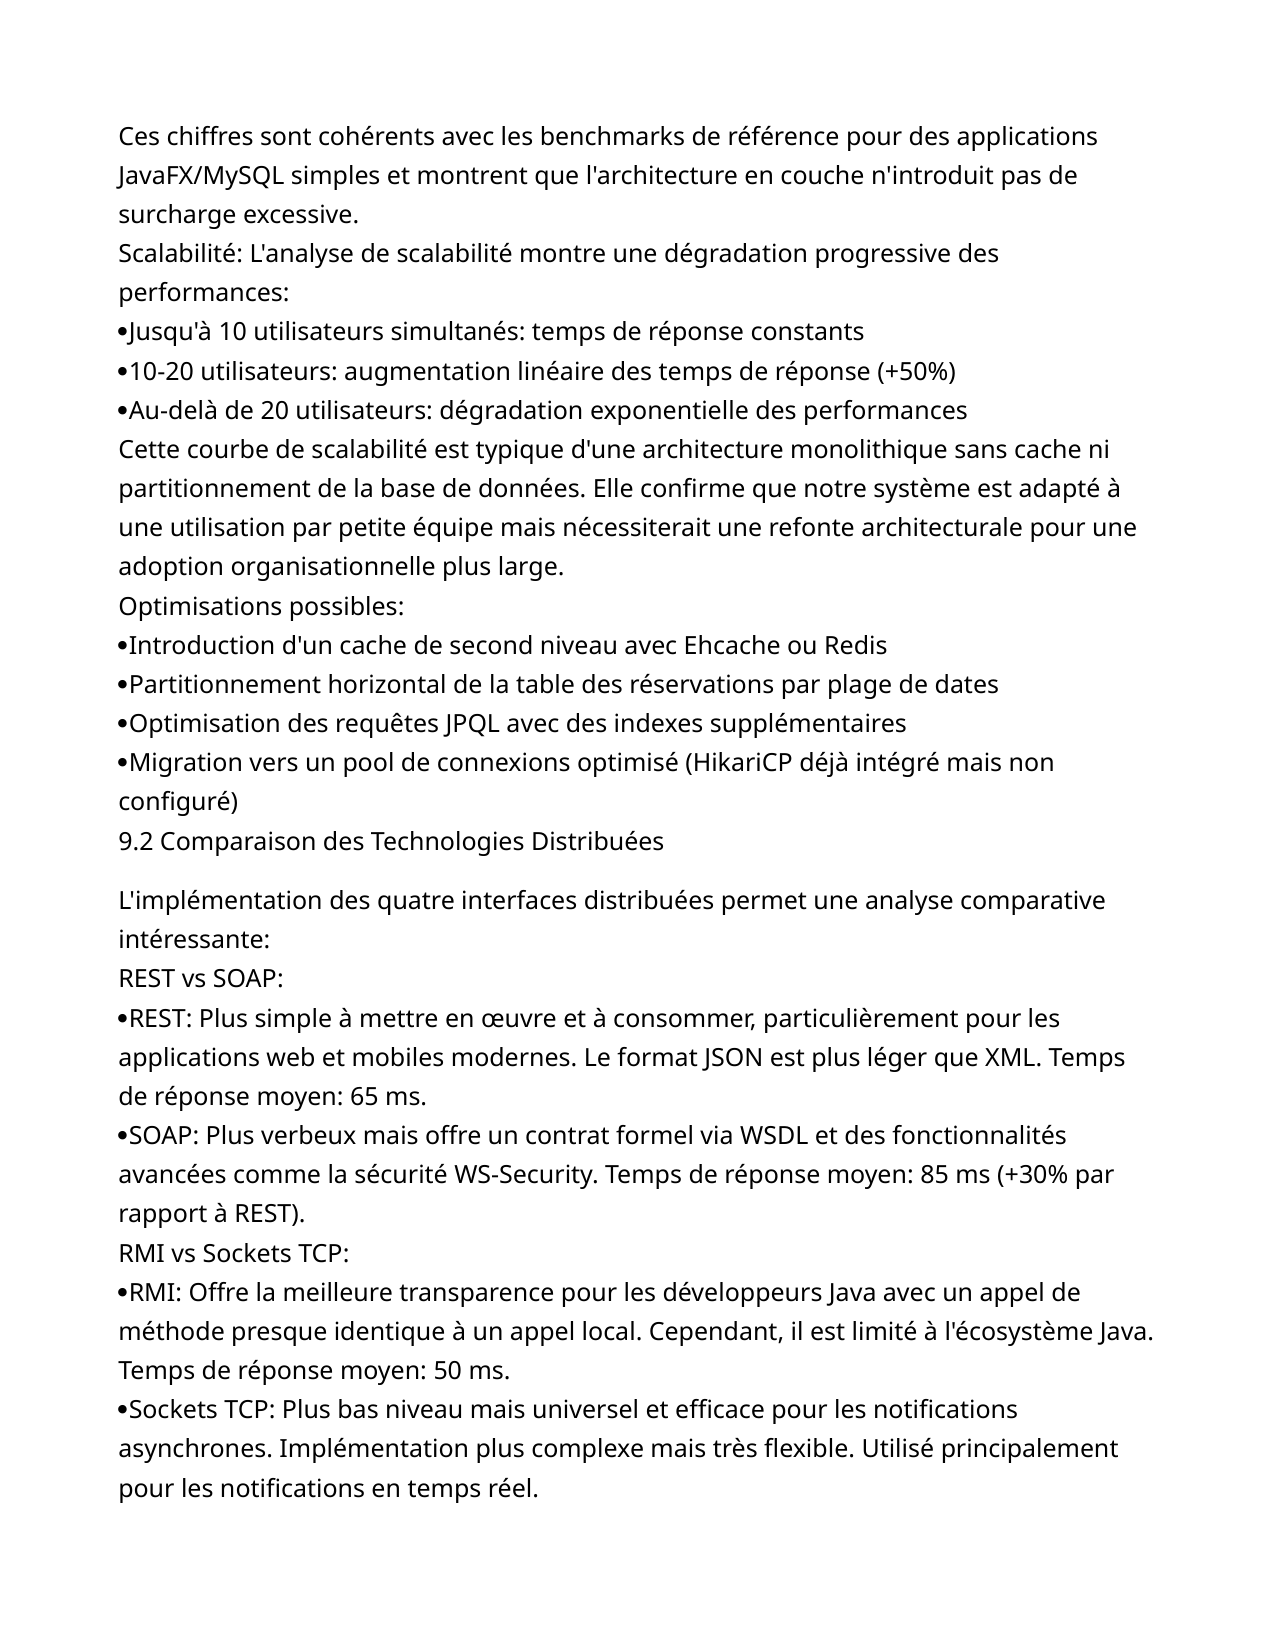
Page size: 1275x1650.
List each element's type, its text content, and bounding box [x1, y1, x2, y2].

text Scalabilité: L'analyse de scalabilité montre une dégradation progressive des performances: [118, 236, 1157, 309]
list Optimisation des requêtes JPQL avec des indexes supplémentaires [118, 706, 1157, 740]
text REST vs SOAP: [118, 961, 1157, 995]
list Introduction d'un cache de second niveau avec Ehcache ou Redis [118, 627, 1157, 661]
subtitle 9.2 Comparaison des Technologies Distribuées [118, 823, 1157, 857]
list SOAP: Plus verbeux mais offre un contrat formel via WSDL et des fonctionnalités avancées comme la sécurité WS-Security. Temps de réponse moyen: 85 ms (+30% par rapport à REST). [118, 1118, 1157, 1230]
list Au-delà de 20 utilisateurs: dégradation exponentielle des performances [118, 392, 1157, 426]
list REST: Plus simple à mettre en œuvre et à consommer, particulièrement pour les applications web et mobiles modernes. Le format JSON est plus léger que XML. Temps de réponse moyen: 65 ms. [118, 1000, 1157, 1113]
list 10-20 utilisateurs: augmentation linéaire des temps de réponse (+50%) [118, 353, 1157, 387]
list Migration vers un pool de connexions optimisé (HikariCP déjà intégré mais non configuré) [118, 745, 1157, 818]
text Optimisations possibles: [118, 588, 1157, 622]
text Ces chiffres sont cohérents avec les benchmarks de référence pour des applications JavaFX/MySQL simples et montrent que l'architecture en couche n'introduit pas de surcharge excessive. [118, 118, 1157, 231]
text RMI vs Sockets TCP: [118, 1235, 1157, 1269]
list Jusqu'à 10 utilisateurs simultanés: temps de réponse constants [118, 314, 1157, 348]
list RMI: Offre la meilleure transparence pour les développeurs Java avec un appel de méthode presque identique à un appel local. Cependant, il est limité à l'écosystème Java. Temps de réponse moyen: 50 ms. [118, 1274, 1157, 1387]
list Partitionnement horizontal de la table des réservations par plage de dates [118, 666, 1157, 701]
text L'implémentation des quatre interfaces distribuées permet une analyse comparative intéressante: [118, 883, 1157, 956]
text Cette courbe de scalabilité est typique d'une architecture monolithique sans cache ni partitionnement de la base de données. Elle confirme que notre système est adapté à une utilisation par petite équipe mais nécessiterait une refonte architecturale pour une adoption organisationnelle plus large. [118, 431, 1157, 583]
list Sockets TCP: Plus bas niveau mais universel et efficace pour les notifications asynchrones. Implémentation plus complexe mais très flexible. Utilisé principalement pour les notifications en temps réel. [118, 1392, 1157, 1504]
